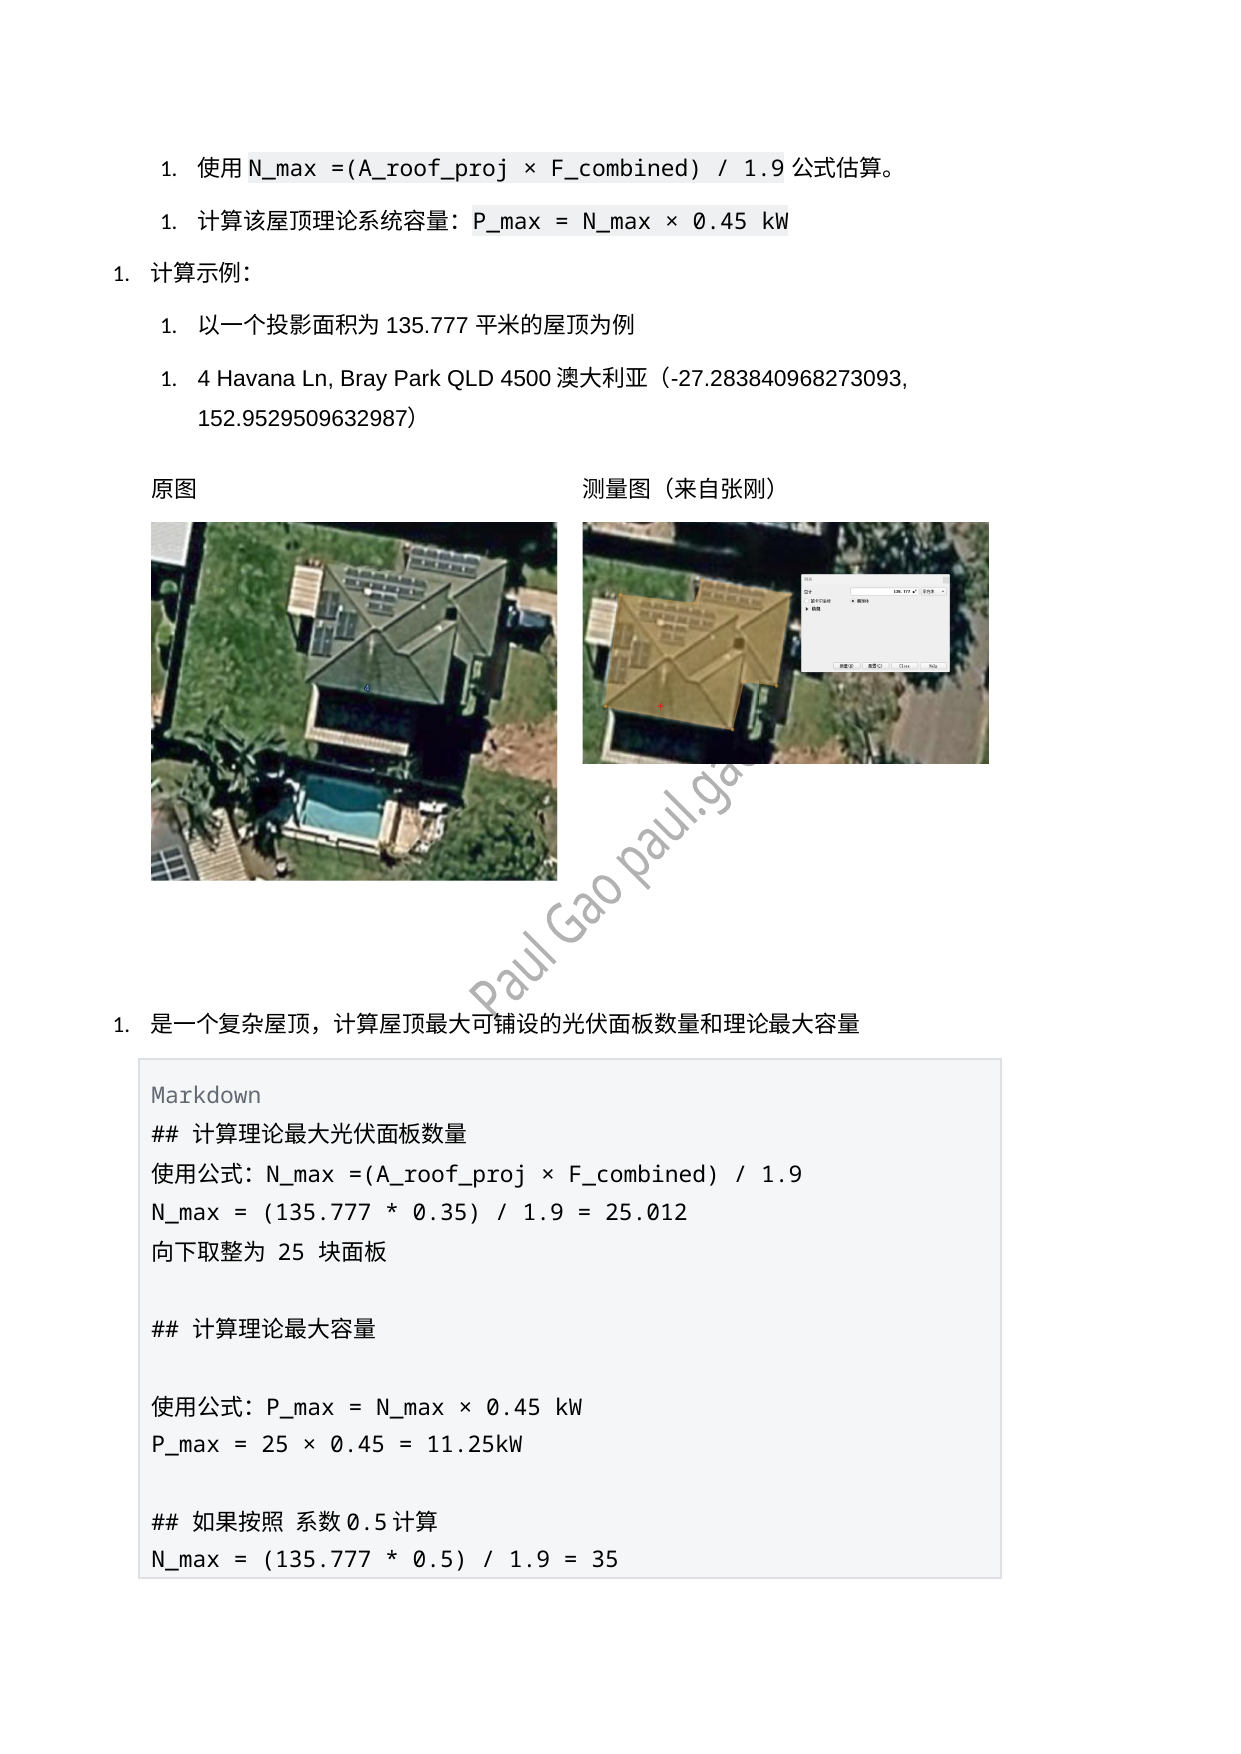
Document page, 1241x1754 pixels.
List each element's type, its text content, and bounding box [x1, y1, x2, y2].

table_header 测量图（来自张刚） [570, 452, 1001, 947]
picture [151, 522, 558, 881]
picture [582, 522, 989, 764]
list 4 Havana Ln, Bray Park QLD 4500澳大利亚（-27.283840968273093, 152.9529509632987） [160, 359, 1090, 433]
table_header 原图 [139, 452, 570, 947]
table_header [140, 1060, 1000, 1577]
list 计算示例： [112, 255, 1090, 288]
list 以一个投影面积为 135.777 平米的屋顶为例 [160, 307, 1090, 341]
list 使用 N_max =(A_roof_proj × F_combined) / 1.9 公式估算。 [160, 150, 1090, 183]
list 是一个复杂屋顶，计算屋顶最大可铺设的光伏面板数量和理论最大容量 [112, 1006, 1090, 1039]
list 计算该屋顶理论系统容量：P_max = N_max × 0.45 kW [160, 202, 1090, 236]
